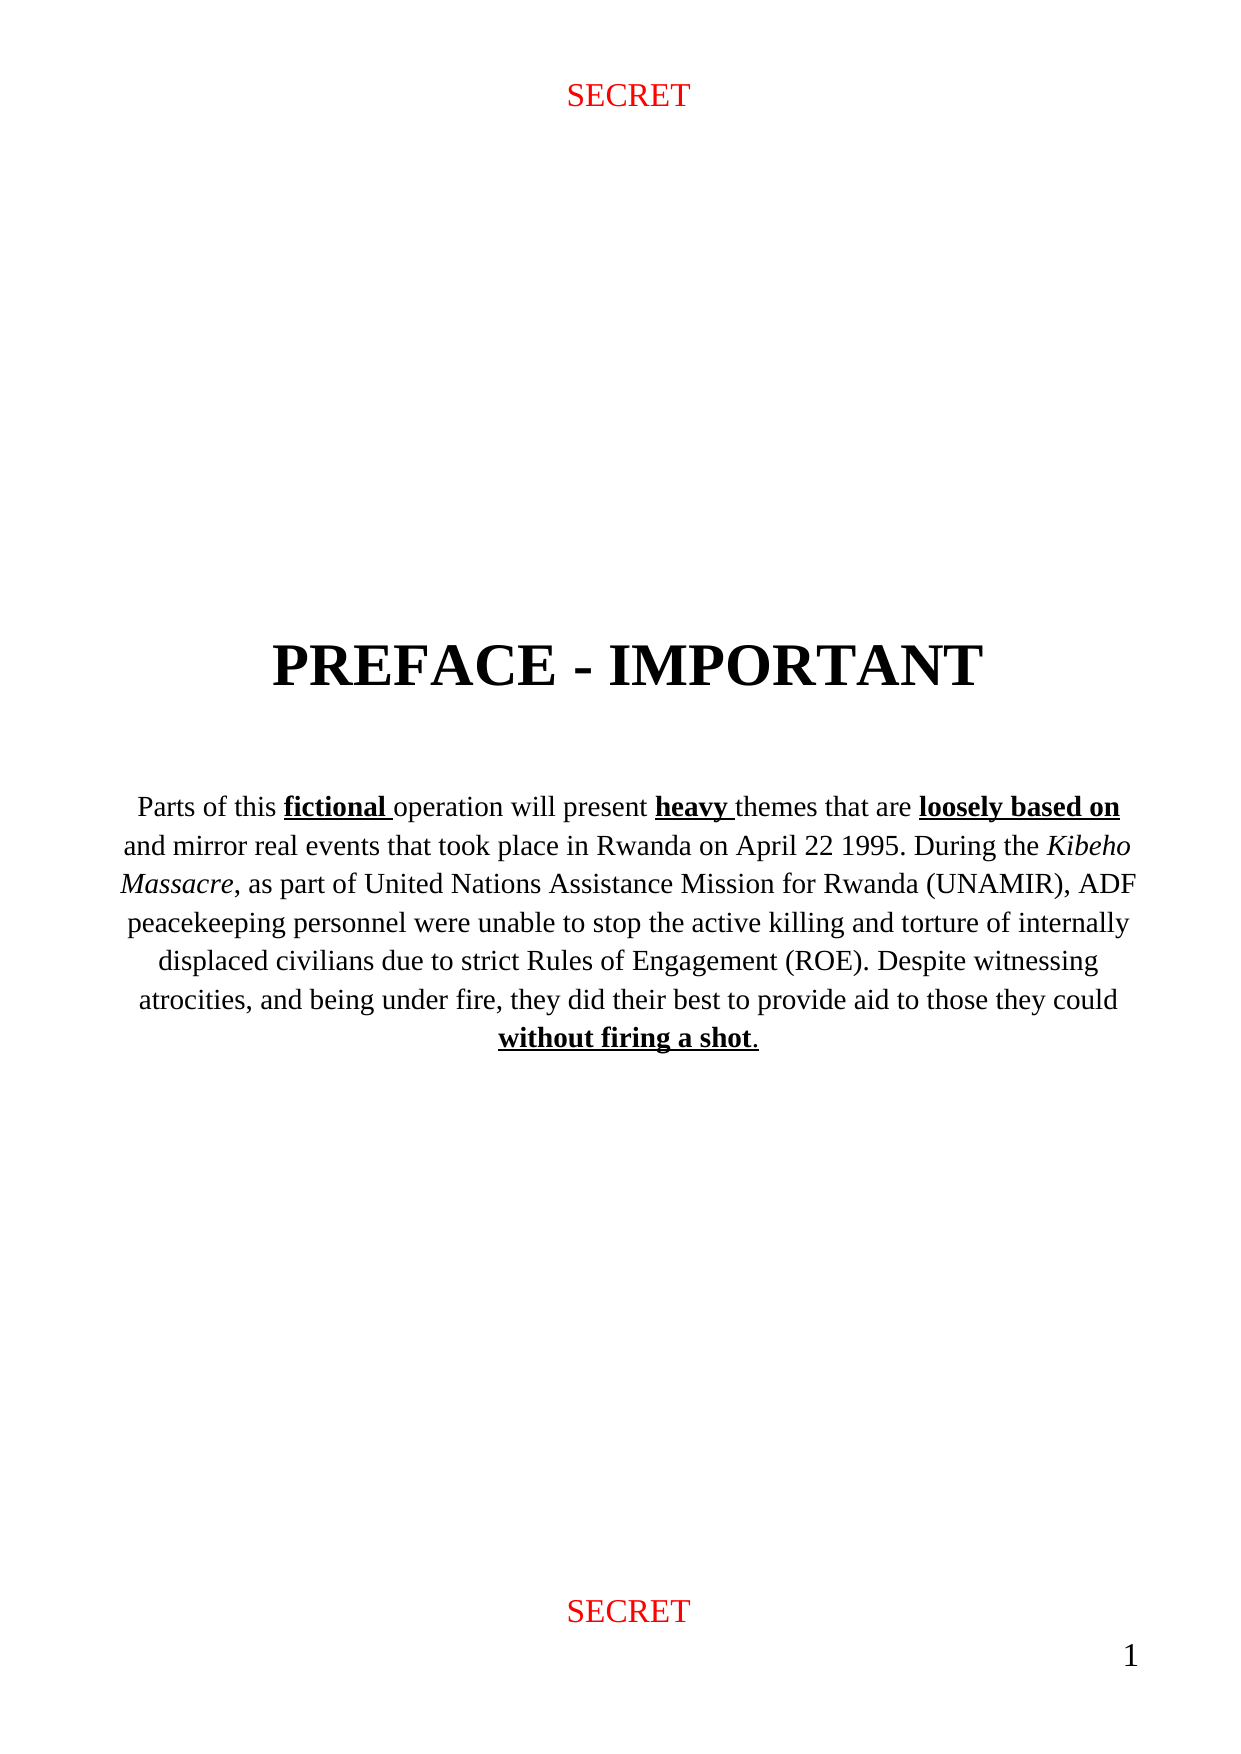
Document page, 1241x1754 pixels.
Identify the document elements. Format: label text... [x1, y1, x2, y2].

text PREFACE - IMPORTANT [118, 629, 1139, 699]
text Parts of this fictional operation will present heavy themes that are loosely based on and mirror real events that took place in Rwanda on April 22 1995. During the Kibeho Massacre, as part of United Nations Assistance Mission for Rwanda (UNAMIR), ADF peacekeeping personnel were unable to stop the active killing and torture of internally displaced civilians due to strict Rules of Engagement (ROE). Despite witnessing atrocities, and being under fire, they did their best to provide aid to those they could without firing a shot. [118, 789, 1139, 1054]
